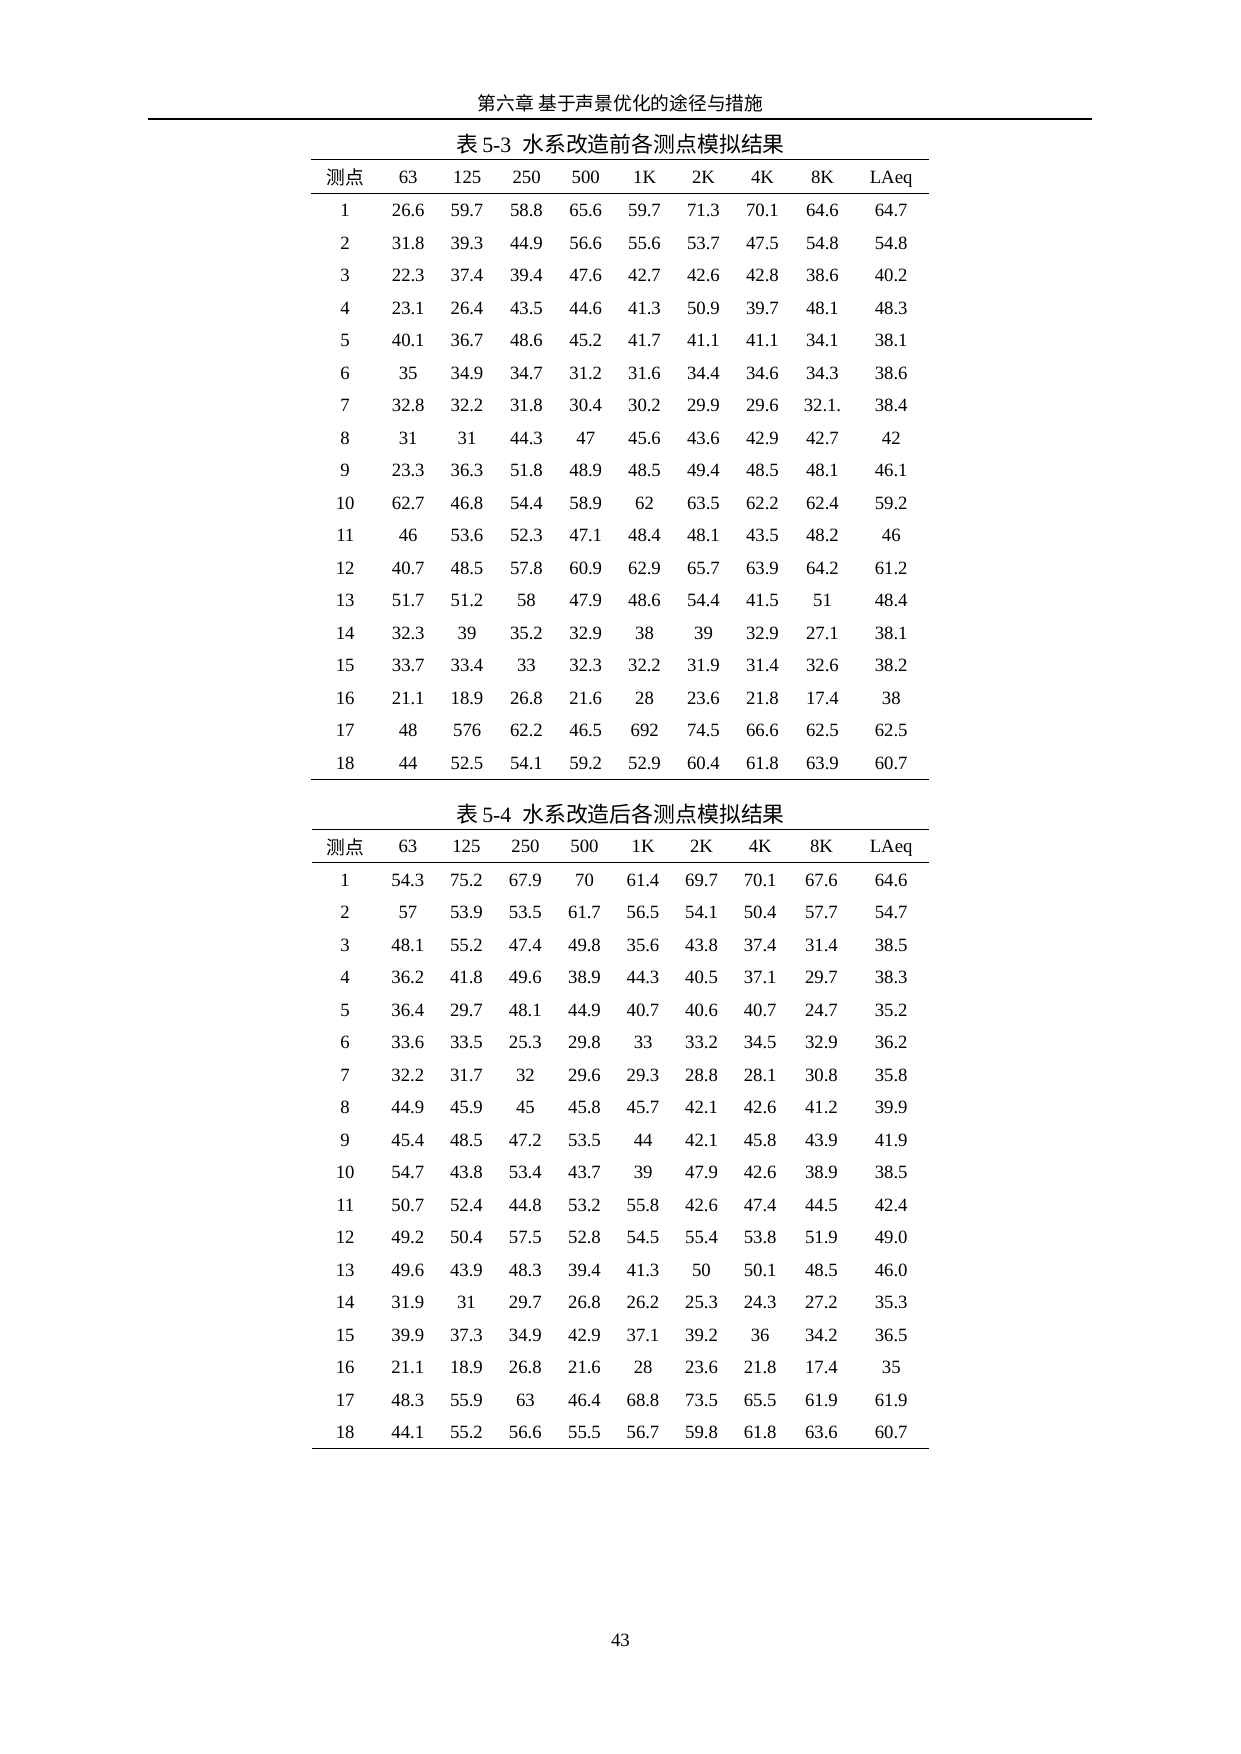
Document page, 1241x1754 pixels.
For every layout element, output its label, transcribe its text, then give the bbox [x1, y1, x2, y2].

table_cell 21.1 [379, 681, 437, 714]
table_cell 21.8 [733, 681, 792, 714]
table_cell 48.6 [615, 584, 674, 616]
table_cell 32.1. [792, 389, 853, 421]
table_cell 2 [312, 896, 378, 928]
table_cell 54.4 [674, 584, 733, 616]
table_cell 62 [615, 486, 674, 519]
table_cell 42.8 [733, 259, 792, 291]
table_cell 60.9 [556, 551, 615, 584]
table_cell 32.3 [556, 649, 615, 681]
table_cell 51 [792, 584, 853, 616]
table_cell 65.6 [556, 194, 615, 226]
table_cell 30.2 [615, 389, 674, 421]
table_cell 23.1 [379, 291, 437, 324]
table_cell 29.7 [437, 993, 495, 1026]
table_cell 32.9 [789, 1026, 853, 1058]
table_cell 29.6 [733, 389, 792, 421]
table_cell 57.8 [496, 551, 556, 584]
table_cell 39.4 [496, 259, 556, 291]
table_cell 21.6 [556, 681, 615, 714]
table_cell 64.7 [853, 194, 929, 226]
table_cell 48.4 [853, 584, 929, 616]
table_cell 31 [379, 421, 437, 454]
table_cell 41.9 [853, 1123, 929, 1156]
table_cell 70.1 [731, 863, 789, 896]
table_cell 5 [312, 993, 378, 1026]
table_cell 32.9 [733, 616, 792, 649]
table_cell 41.7 [615, 324, 674, 356]
table_cell 40.5 [672, 961, 731, 993]
table_cell 5 [311, 324, 378, 356]
table_cell 27.1 [792, 616, 853, 649]
table_cell 46.1 [853, 454, 929, 486]
table_cell 39.9 [853, 1091, 929, 1123]
table_cell 1 [312, 863, 378, 896]
table_cell 31.6 [615, 356, 674, 389]
table_header LAeq [853, 160, 929, 193]
table_cell 54.3 [378, 863, 437, 896]
table_cell 37.1 [731, 961, 789, 993]
table_cell 49.8 [555, 928, 613, 961]
table_cell 58.8 [496, 194, 556, 226]
table_cell 41.1 [733, 324, 792, 356]
table_cell 55.2 [437, 928, 495, 961]
table_cell 10 [311, 486, 378, 519]
table_cell 47.2 [495, 1123, 555, 1156]
table_cell 4 [312, 961, 378, 993]
table_cell 64.6 [792, 194, 853, 226]
table_cell 62.5 [792, 714, 853, 746]
table_cell 42.7 [792, 421, 853, 454]
table_cell 44.3 [496, 421, 556, 454]
table_cell 51.8 [496, 454, 556, 486]
table_header 4K [733, 160, 792, 193]
table_cell 29.7 [789, 961, 853, 993]
table_cell 53.5 [555, 1123, 613, 1156]
table_cell 52.5 [438, 746, 496, 779]
table_cell 40.2 [853, 259, 929, 291]
table_cell 17 [311, 714, 378, 746]
table_cell 45.2 [556, 324, 615, 356]
table_cell 53.6 [438, 519, 496, 551]
table_cell 38.1 [853, 324, 929, 356]
table_cell 6 [311, 356, 378, 389]
table_cell 42 [853, 421, 929, 454]
table_cell 41.1 [674, 324, 733, 356]
table_cell 9 [311, 454, 378, 486]
table_cell 7 [311, 389, 378, 421]
table_cell 8 [311, 421, 378, 454]
table_cell 24.7 [789, 993, 853, 1026]
table_cell 3 [311, 259, 378, 291]
table_cell 63.9 [733, 551, 792, 584]
table_cell 41.2 [789, 1091, 853, 1123]
table_cell 32.3 [379, 616, 437, 649]
table_cell 7 [312, 1058, 378, 1091]
table_cell 33.7 [379, 649, 437, 681]
table_cell 57 [378, 896, 437, 928]
table_cell 45.9 [437, 1091, 495, 1123]
table_cell 32.6 [792, 649, 853, 681]
table_cell 48.5 [733, 454, 792, 486]
table_cell 34.7 [496, 356, 556, 389]
table_cell 51.7 [379, 584, 437, 616]
text 表5-4 水系改造后各测点模拟结果 [148, 796, 1092, 829]
table_cell 42.9 [733, 421, 792, 454]
table_cell 35.8 [853, 1058, 929, 1091]
table_cell 34.6 [733, 356, 792, 389]
table_cell 31.4 [789, 928, 853, 961]
table_cell 35.2 [496, 616, 556, 649]
table_cell 53.7 [674, 226, 733, 259]
table_cell 48.5 [438, 551, 496, 584]
table_cell 32.2 [378, 1058, 437, 1091]
table_cell 41.3 [615, 291, 674, 324]
table_cell 9 [312, 1123, 378, 1156]
table_cell 45 [495, 1091, 555, 1123]
table_cell 44.9 [555, 993, 613, 1026]
table_header 63 [378, 830, 437, 862]
table_cell 4 [311, 291, 378, 324]
table_cell 52.3 [496, 519, 556, 551]
table_cell 30.8 [789, 1058, 853, 1091]
table_cell 52.9 [615, 746, 674, 779]
table_cell 54.1 [496, 746, 556, 779]
table_cell 49.4 [674, 454, 733, 486]
table_header 125 [437, 830, 495, 862]
table_cell 38.9 [555, 961, 613, 993]
table_cell 50.9 [674, 291, 733, 324]
table_cell 59.2 [556, 746, 615, 779]
table_cell 48.1 [674, 519, 733, 551]
table_cell 25.3 [495, 1026, 555, 1058]
table_cell 42.1 [672, 1091, 731, 1123]
table_cell 48.4 [615, 519, 674, 551]
table_cell 38.4 [853, 389, 929, 421]
table_cell 67.6 [789, 863, 853, 896]
table_cell 53.9 [437, 896, 495, 928]
table_cell 45.4 [378, 1123, 437, 1156]
table_header 250 [495, 830, 555, 862]
table_cell 17.4 [792, 681, 853, 714]
table_cell 11 [311, 519, 378, 551]
table_cell 29.6 [555, 1058, 613, 1091]
table_cell 59.7 [438, 194, 496, 226]
table_cell 59.2 [853, 486, 929, 519]
table_cell 18.9 [438, 681, 496, 714]
table_cell 28.1 [731, 1058, 789, 1091]
table_cell 41.5 [733, 584, 792, 616]
table_cell 48.5 [615, 454, 674, 486]
table_cell 38.2 [853, 649, 929, 681]
table_cell 34.1 [792, 324, 853, 356]
table_cell 48 [379, 714, 437, 746]
table_cell 3 [312, 928, 378, 961]
table_cell 36.2 [378, 961, 437, 993]
table_cell 26.4 [438, 291, 496, 324]
table_cell 32 [495, 1058, 555, 1091]
table_cell 64.2 [792, 551, 853, 584]
table_cell 48.1 [495, 993, 555, 1026]
table_cell 692 [615, 714, 674, 746]
table_cell 35 [379, 356, 437, 389]
table_cell 39.3 [438, 226, 496, 259]
table_cell 47.6 [556, 259, 615, 291]
table_cell 28 [615, 681, 674, 714]
table_cell 43.5 [733, 519, 792, 551]
table_cell 30.4 [556, 389, 615, 421]
table_cell 576 [438, 714, 496, 746]
table_cell 64.6 [853, 863, 929, 896]
table_cell 8 [312, 1091, 378, 1123]
table_cell 61.7 [555, 896, 613, 928]
table_cell 43.9 [789, 1123, 853, 1156]
table_cell 33 [496, 649, 556, 681]
table_cell 38 [853, 681, 929, 714]
table_cell 54.1 [672, 896, 731, 928]
table_cell 31.7 [437, 1058, 495, 1091]
table_cell 48.9 [556, 454, 615, 486]
table_cell 46.8 [438, 486, 496, 519]
table_cell 44 [614, 1123, 672, 1156]
table_cell 44.3 [614, 961, 672, 993]
table_cell 34.5 [731, 1026, 789, 1058]
text 表5-3 水系改造前各测点模拟结果 [148, 127, 1092, 159]
table_cell 46 [379, 519, 437, 551]
table_cell 13 [311, 584, 378, 616]
table_cell 6 [312, 1026, 378, 1058]
table_cell 70 [555, 863, 613, 896]
table_cell 28.8 [672, 1058, 731, 1091]
table_cell 57.7 [789, 896, 853, 928]
table_header 63 [379, 160, 437, 193]
table_header 2K [672, 830, 731, 862]
table_cell 38 [615, 616, 674, 649]
table_cell 23.6 [674, 681, 733, 714]
table_cell 37.4 [731, 928, 789, 961]
table_cell 26.8 [496, 681, 556, 714]
table_cell 63.5 [674, 486, 733, 519]
table_cell 32.2 [615, 649, 674, 681]
table_cell 56.6 [556, 226, 615, 259]
table_cell 48.1 [378, 928, 437, 961]
table_cell 43.8 [672, 928, 731, 961]
table_cell 63.9 [792, 746, 853, 779]
table_cell 38.6 [792, 259, 853, 291]
table_cell 56.5 [614, 896, 672, 928]
table_cell 46 [853, 519, 929, 551]
table_cell 61.4 [614, 863, 672, 896]
table_cell 41.8 [437, 961, 495, 993]
table_cell 29.3 [614, 1058, 672, 1091]
table_cell 42.6 [731, 1091, 789, 1123]
table_cell 47 [556, 421, 615, 454]
table_cell 54.7 [853, 896, 929, 928]
table_cell 55.6 [615, 226, 674, 259]
table_cell 33.2 [672, 1026, 731, 1058]
table_cell 60.4 [674, 746, 733, 779]
table_cell 33.4 [438, 649, 496, 681]
table_cell 69.7 [672, 863, 731, 896]
table_cell 53.5 [495, 896, 555, 928]
table_cell 38.5 [853, 928, 929, 961]
table_cell 62.7 [379, 486, 437, 519]
table_cell 23.3 [379, 454, 437, 486]
table_cell 58 [496, 584, 556, 616]
table_cell 18 [311, 746, 378, 779]
table_cell 45.7 [614, 1091, 672, 1123]
table_cell 54.8 [853, 226, 929, 259]
table_cell 45.8 [731, 1123, 789, 1156]
table_cell 51.2 [438, 584, 496, 616]
table_cell 75.2 [437, 863, 495, 896]
table_cell 32.8 [379, 389, 437, 421]
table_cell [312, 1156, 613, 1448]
table_header 1K [614, 830, 672, 862]
table_cell 31.8 [379, 226, 437, 259]
table_cell 44.9 [378, 1091, 437, 1123]
table_cell 36.2 [853, 1026, 929, 1058]
table_cell 47.9 [556, 584, 615, 616]
table_cell 29.9 [674, 389, 733, 421]
table_cell 45.6 [615, 421, 674, 454]
table_cell 29.8 [555, 1026, 613, 1058]
table_cell 62.2 [496, 714, 556, 746]
table_cell 34.3 [792, 356, 853, 389]
table_cell 61.2 [853, 551, 929, 584]
table_cell 62.9 [615, 551, 674, 584]
table_header 8K [792, 160, 853, 193]
table_cell 36.4 [378, 993, 437, 1026]
table_cell 44 [379, 746, 437, 779]
table_cell 40.7 [379, 551, 437, 584]
table_cell 48.3 [853, 291, 929, 324]
table_cell 62.4 [792, 486, 853, 519]
table_cell 47.1 [556, 519, 615, 551]
table_cell 74.5 [674, 714, 733, 746]
table_cell 60.7 [853, 746, 929, 779]
table_cell 42.1 [672, 1123, 731, 1156]
table_cell 46.5 [556, 714, 615, 746]
table_cell 2 [311, 226, 378, 259]
table_cell 54.8 [792, 226, 853, 259]
table_cell 12 [311, 551, 378, 584]
table_cell 65.7 [674, 551, 733, 584]
table_cell 42.7 [615, 259, 674, 291]
table_cell 32.9 [556, 616, 615, 649]
table_cell 31.4 [733, 649, 792, 681]
table_cell 26.6 [379, 194, 437, 226]
table_cell 40.6 [672, 993, 731, 1026]
table_cell 43.6 [674, 421, 733, 454]
table_cell 1 [311, 194, 378, 226]
table_cell 31.9 [674, 649, 733, 681]
table_header 500 [555, 830, 613, 862]
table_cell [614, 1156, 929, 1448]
table_cell 45.8 [555, 1091, 613, 1123]
table_cell 36.7 [438, 324, 496, 356]
table_cell 44.6 [556, 291, 615, 324]
table_header 8K [789, 830, 853, 862]
table_cell 61.8 [733, 746, 792, 779]
table_cell 66.6 [733, 714, 792, 746]
table_cell 48.1 [792, 454, 853, 486]
table_cell 33.6 [378, 1026, 437, 1058]
table_cell 16 [311, 681, 378, 714]
table_cell 48.5 [437, 1123, 495, 1156]
table_header 2K [674, 160, 733, 193]
table_header 测点 [312, 830, 378, 862]
table_cell 47.5 [733, 226, 792, 259]
table_header 500 [556, 160, 615, 193]
table_header 250 [496, 160, 556, 193]
table_cell 50.4 [731, 896, 789, 928]
table_header 1K [615, 160, 674, 193]
table_cell 34.4 [674, 356, 733, 389]
table_cell 32.2 [438, 389, 496, 421]
table_cell 43.5 [496, 291, 556, 324]
table_cell 39 [674, 616, 733, 649]
table_cell 40.7 [614, 993, 672, 1026]
table_cell 42.6 [674, 259, 733, 291]
table_cell 58.9 [556, 486, 615, 519]
table_cell 48.6 [496, 324, 556, 356]
table_cell 15 [311, 649, 378, 681]
table_cell 71.3 [674, 194, 733, 226]
table_cell 54.4 [496, 486, 556, 519]
table_cell 37.4 [438, 259, 496, 291]
table_cell 67.9 [495, 863, 555, 896]
table_cell 40.1 [379, 324, 437, 356]
table_cell 35.6 [614, 928, 672, 961]
table_cell 70.1 [733, 194, 792, 226]
table_cell 49.6 [495, 961, 555, 993]
table_cell 59.7 [615, 194, 674, 226]
table_cell 33.5 [437, 1026, 495, 1058]
table_cell 31 [438, 421, 496, 454]
table_cell 33 [614, 1026, 672, 1058]
table_cell 35.2 [853, 993, 929, 1026]
table_cell 38.1 [853, 616, 929, 649]
table_cell 39 [438, 616, 496, 649]
table_cell 44.9 [496, 226, 556, 259]
table_cell 40.7 [731, 993, 789, 1026]
table_cell 36.3 [438, 454, 496, 486]
table_cell 39.7 [733, 291, 792, 324]
table_header 125 [438, 160, 496, 193]
table_cell 48.2 [792, 519, 853, 551]
table_header 4K [731, 830, 789, 862]
table_cell 34.9 [438, 356, 496, 389]
table_cell 38.3 [853, 961, 929, 993]
table_cell 14 [311, 616, 378, 649]
table_cell 31.2 [556, 356, 615, 389]
table_cell 31.8 [496, 389, 556, 421]
table_cell 62.2 [733, 486, 792, 519]
table_cell 22.3 [379, 259, 437, 291]
table_cell 48.1 [792, 291, 853, 324]
table_header LAeq [853, 830, 929, 862]
table_cell 38.6 [853, 356, 929, 389]
table_header 测点 [311, 160, 378, 193]
table_cell 62.5 [853, 714, 929, 746]
table_cell 47.4 [495, 928, 555, 961]
